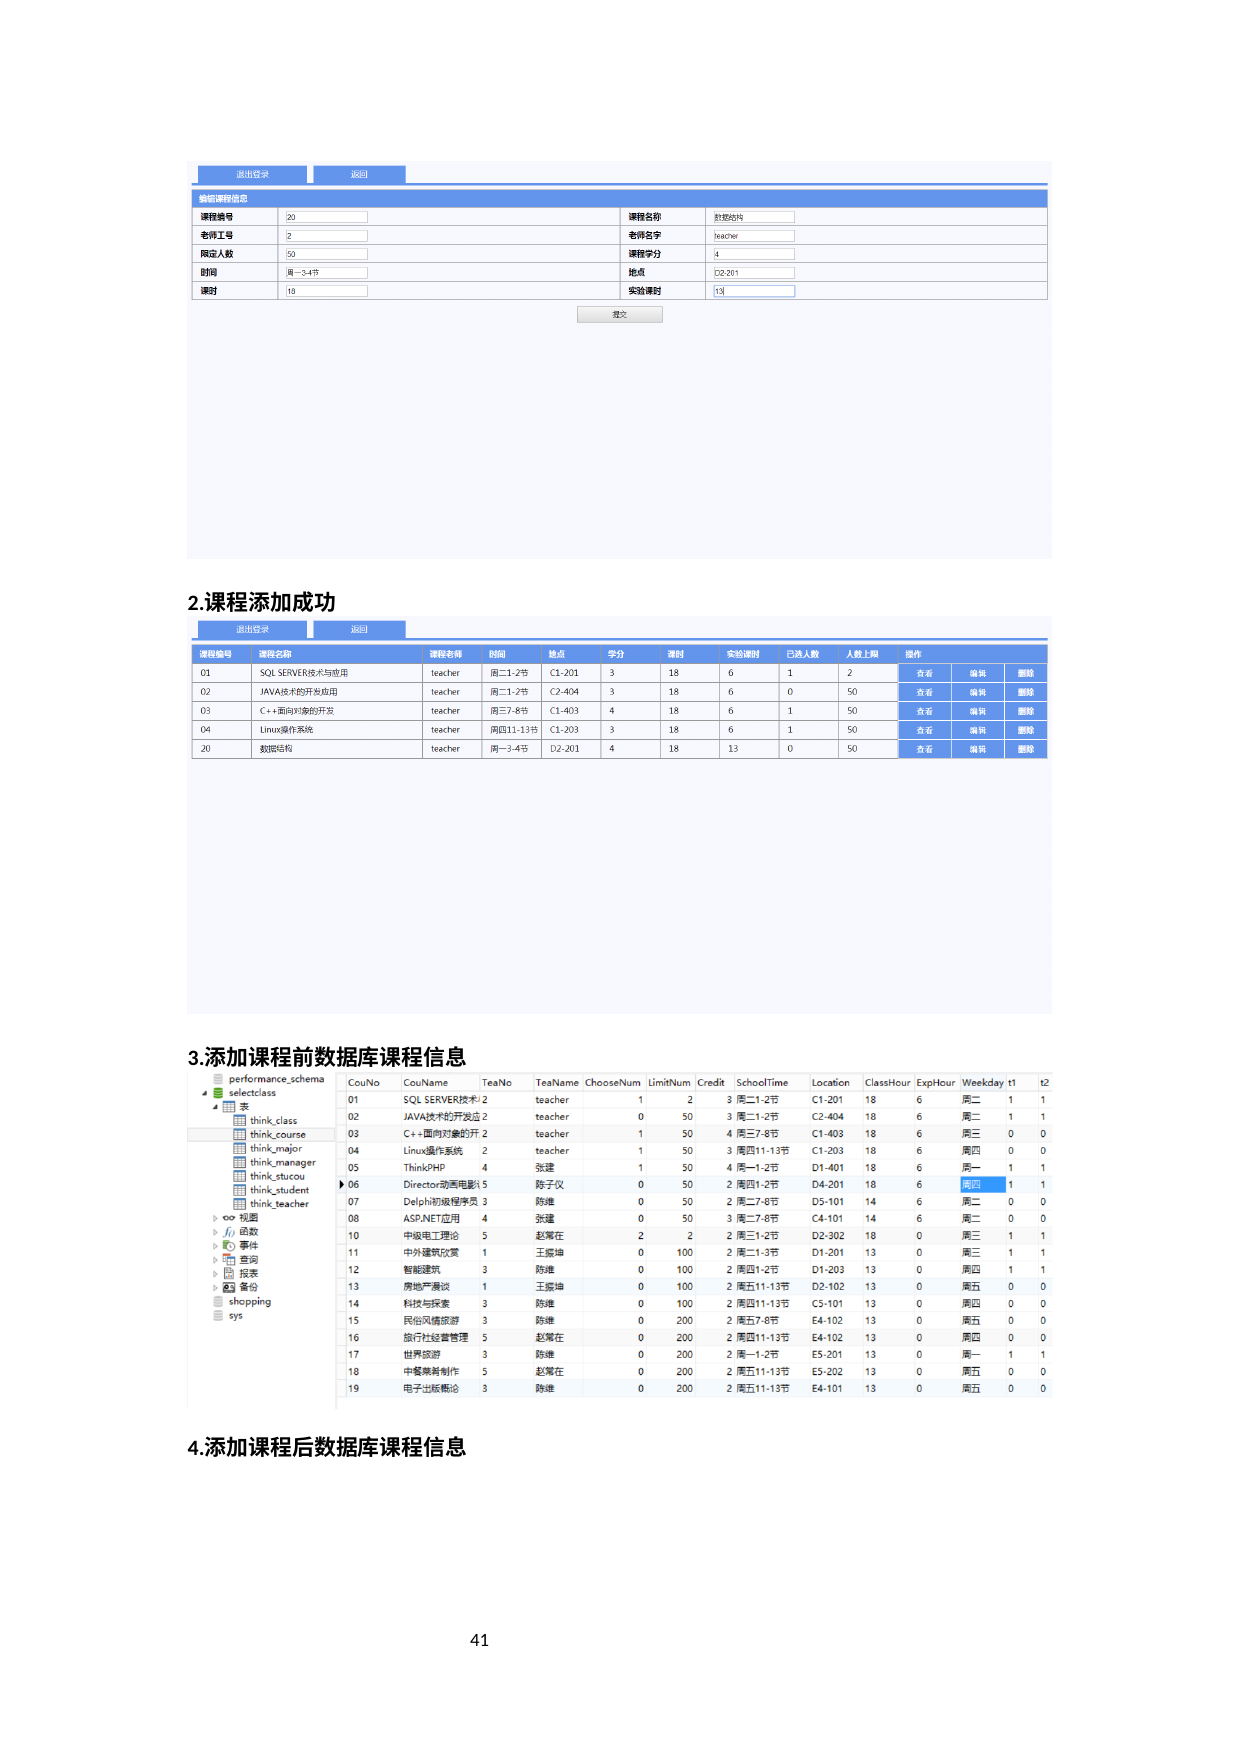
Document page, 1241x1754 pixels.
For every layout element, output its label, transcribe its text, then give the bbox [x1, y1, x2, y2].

text 3.添加课程前数据库课程信息 [187, 1039, 1053, 1072]
picture [187, 616, 1052, 1014]
text 4.添加课程后数据库课程信息 [187, 1429, 1053, 1462]
picture [187, 1072, 1053, 1409]
text 2.课程添加成功 [187, 584, 1053, 617]
picture [187, 161, 1052, 559]
